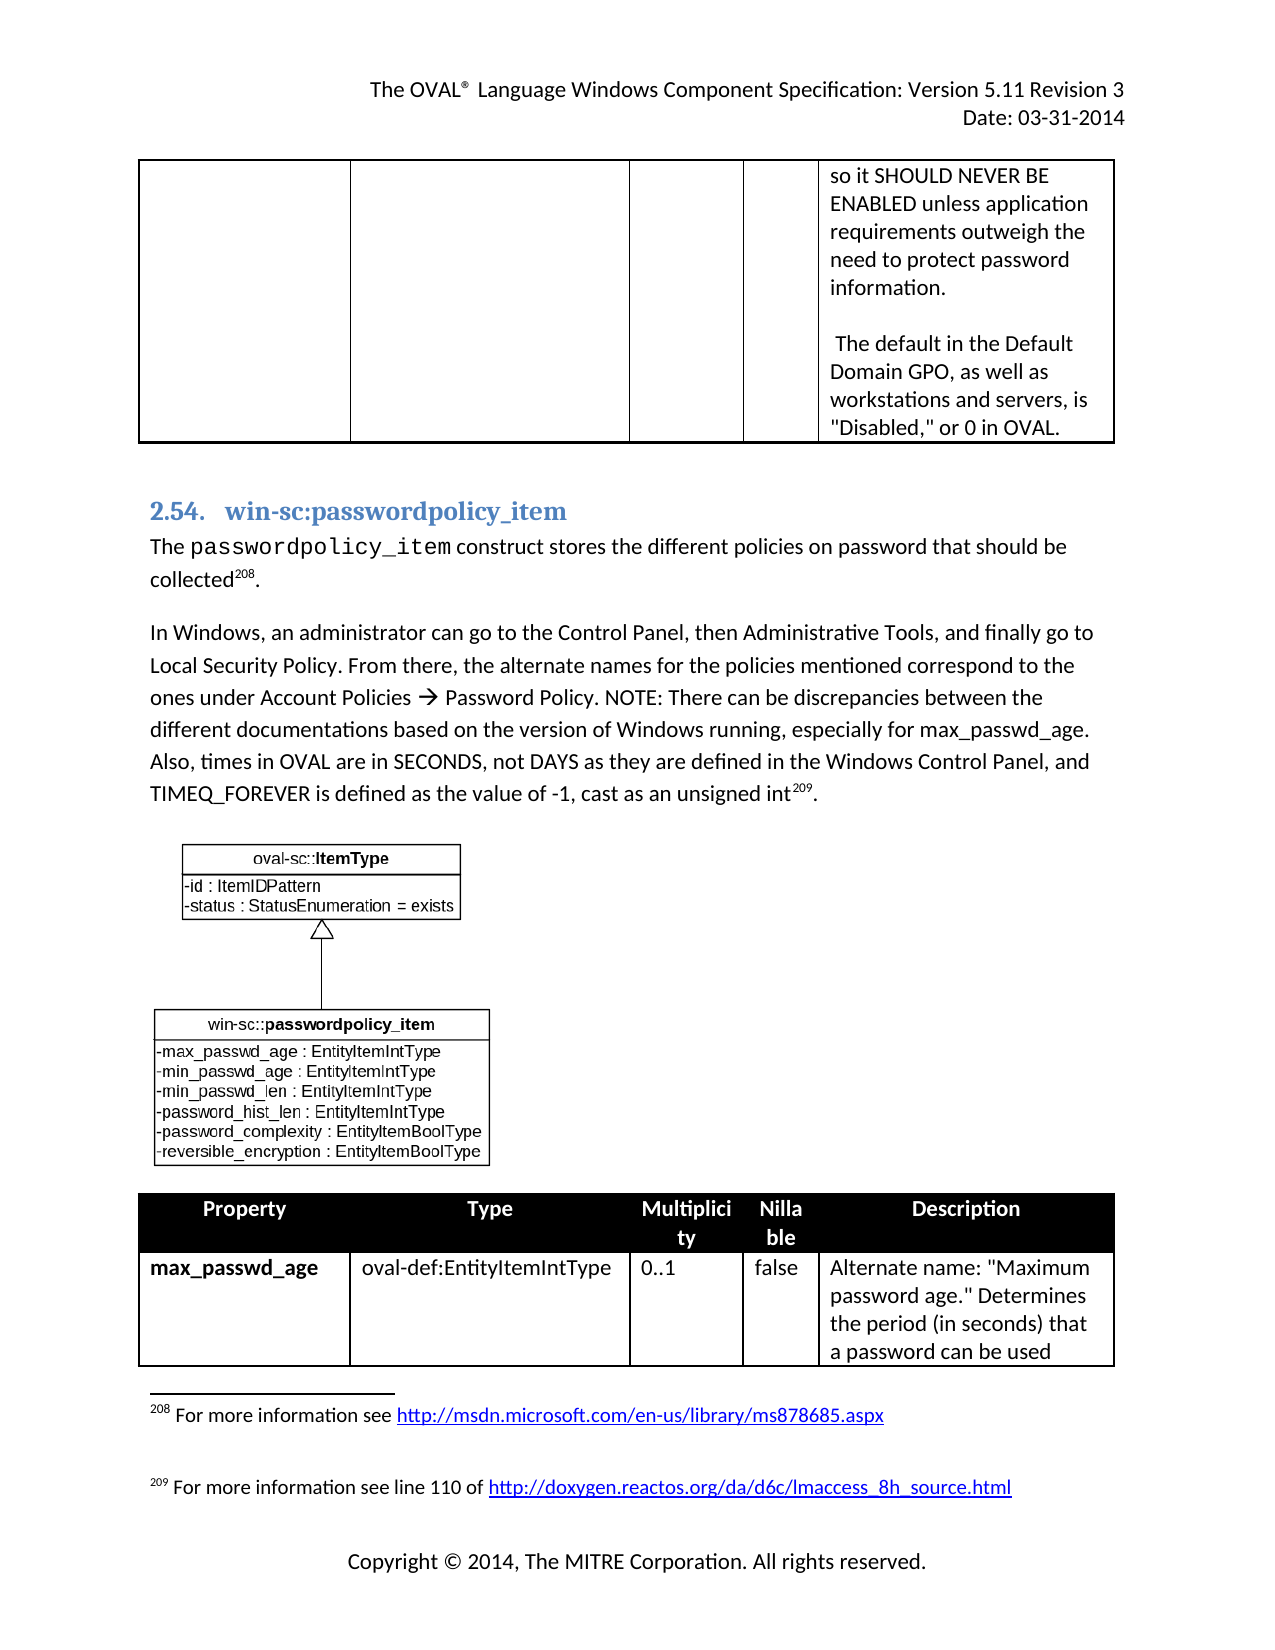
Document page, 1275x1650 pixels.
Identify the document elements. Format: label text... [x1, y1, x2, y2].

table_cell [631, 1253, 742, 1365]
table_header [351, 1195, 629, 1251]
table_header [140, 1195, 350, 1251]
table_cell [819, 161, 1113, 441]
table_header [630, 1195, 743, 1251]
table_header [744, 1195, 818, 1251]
text The passwordpolicy_item construct stores the different policies on password that should be collected. [150, 532, 1125, 593]
text In Windows, an administrator can go to the Control Panel, then Administrative Tools, and finally go to Local Security Policy. From there, the alternate names for the policies mentioned correspond to the ones under Account Policies Password Policy. NOTE: There can be discrepancies between the different documentations based on the version of Windows running, especially for max_passwd_age. Also, times in OVAL are in SECONDS, not DAYS as they are defined in the Windows Control Panel, and TIMEQ_FOREVER is defined as the value of -1, cast as an unsigned int. [150, 618, 1125, 807]
subtitle win-sc:passwordpolicy_item [150, 496, 1125, 528]
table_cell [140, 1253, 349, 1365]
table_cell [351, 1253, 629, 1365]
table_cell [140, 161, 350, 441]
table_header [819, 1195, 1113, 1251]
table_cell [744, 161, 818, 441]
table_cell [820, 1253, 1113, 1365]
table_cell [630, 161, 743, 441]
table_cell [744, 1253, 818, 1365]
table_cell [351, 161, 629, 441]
